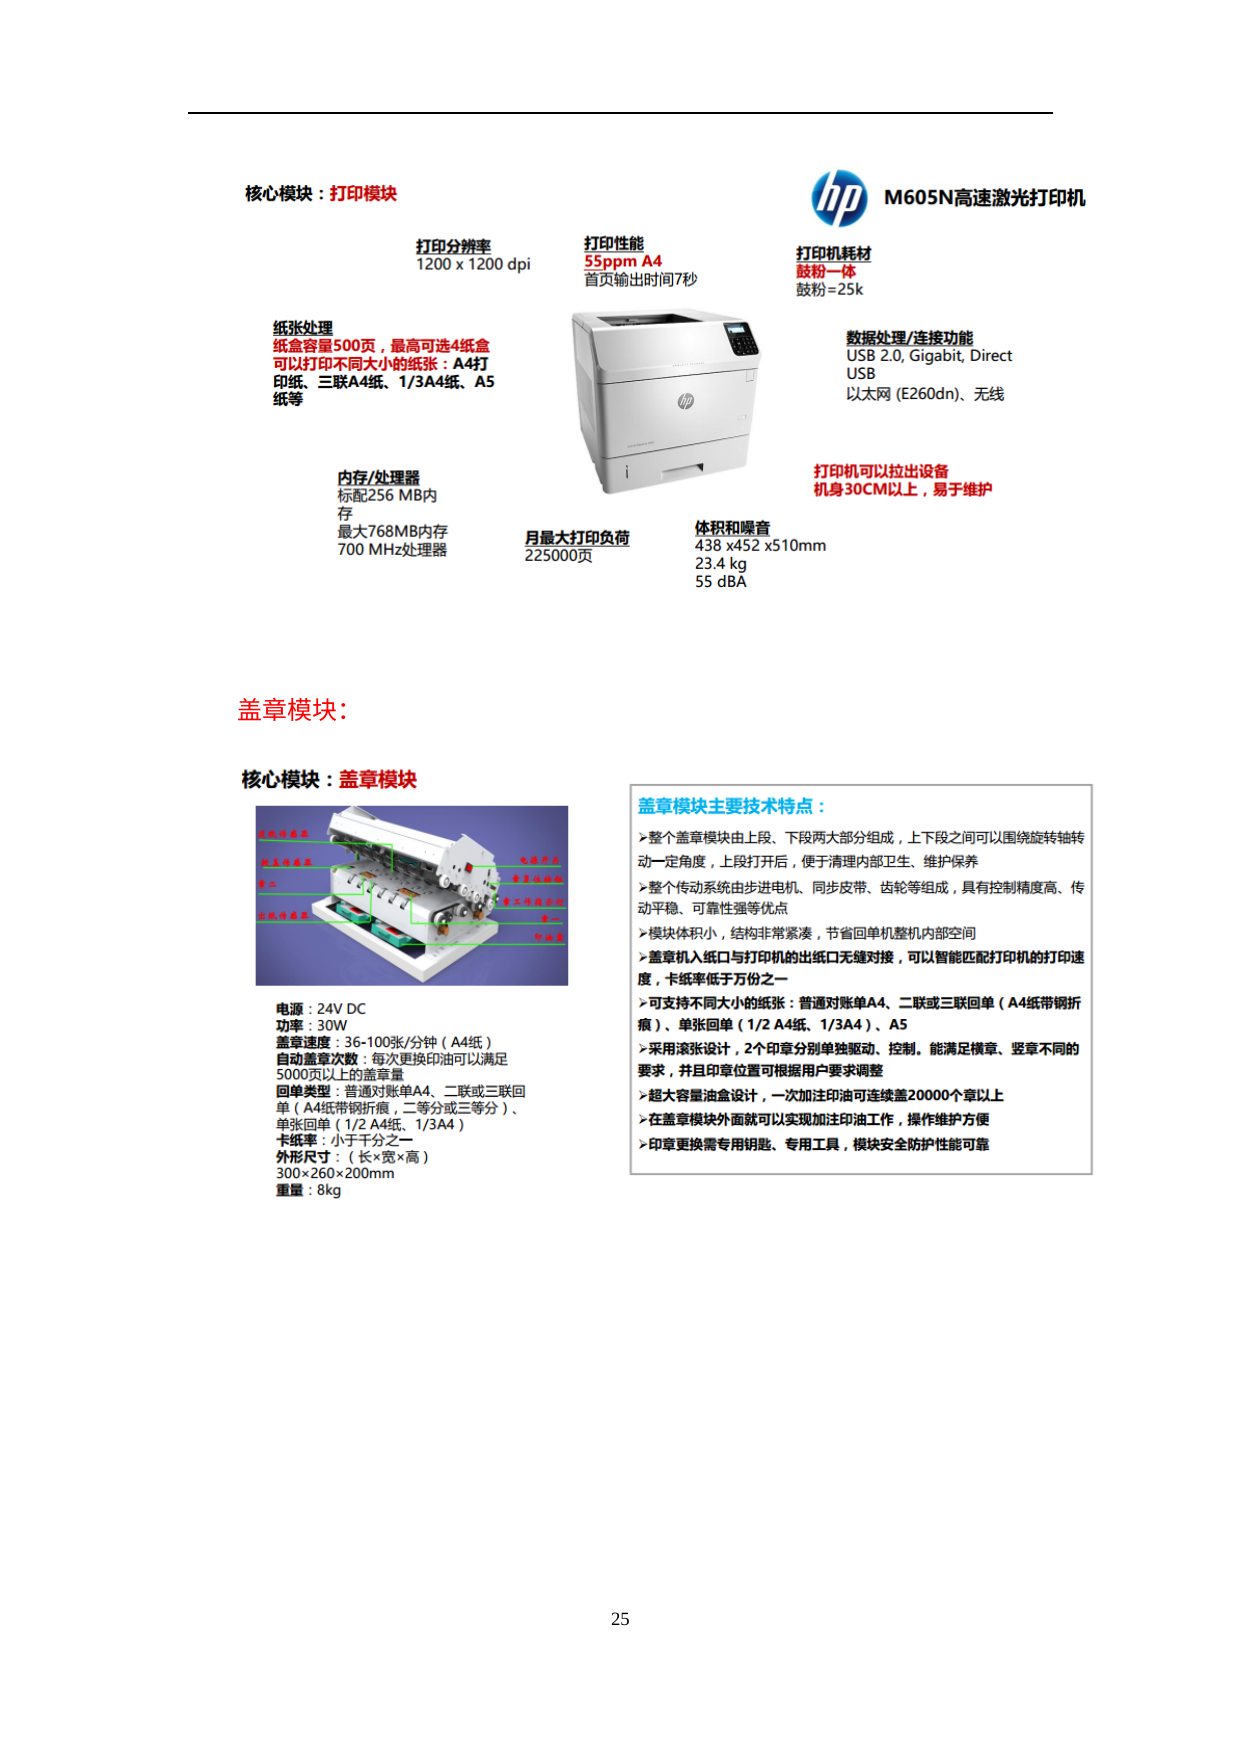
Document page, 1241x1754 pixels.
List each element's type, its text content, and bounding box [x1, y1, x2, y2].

text 盖章模块： [187, 676, 1053, 741]
picture [237, 759, 1103, 1200]
picture [237, 162, 1103, 600]
